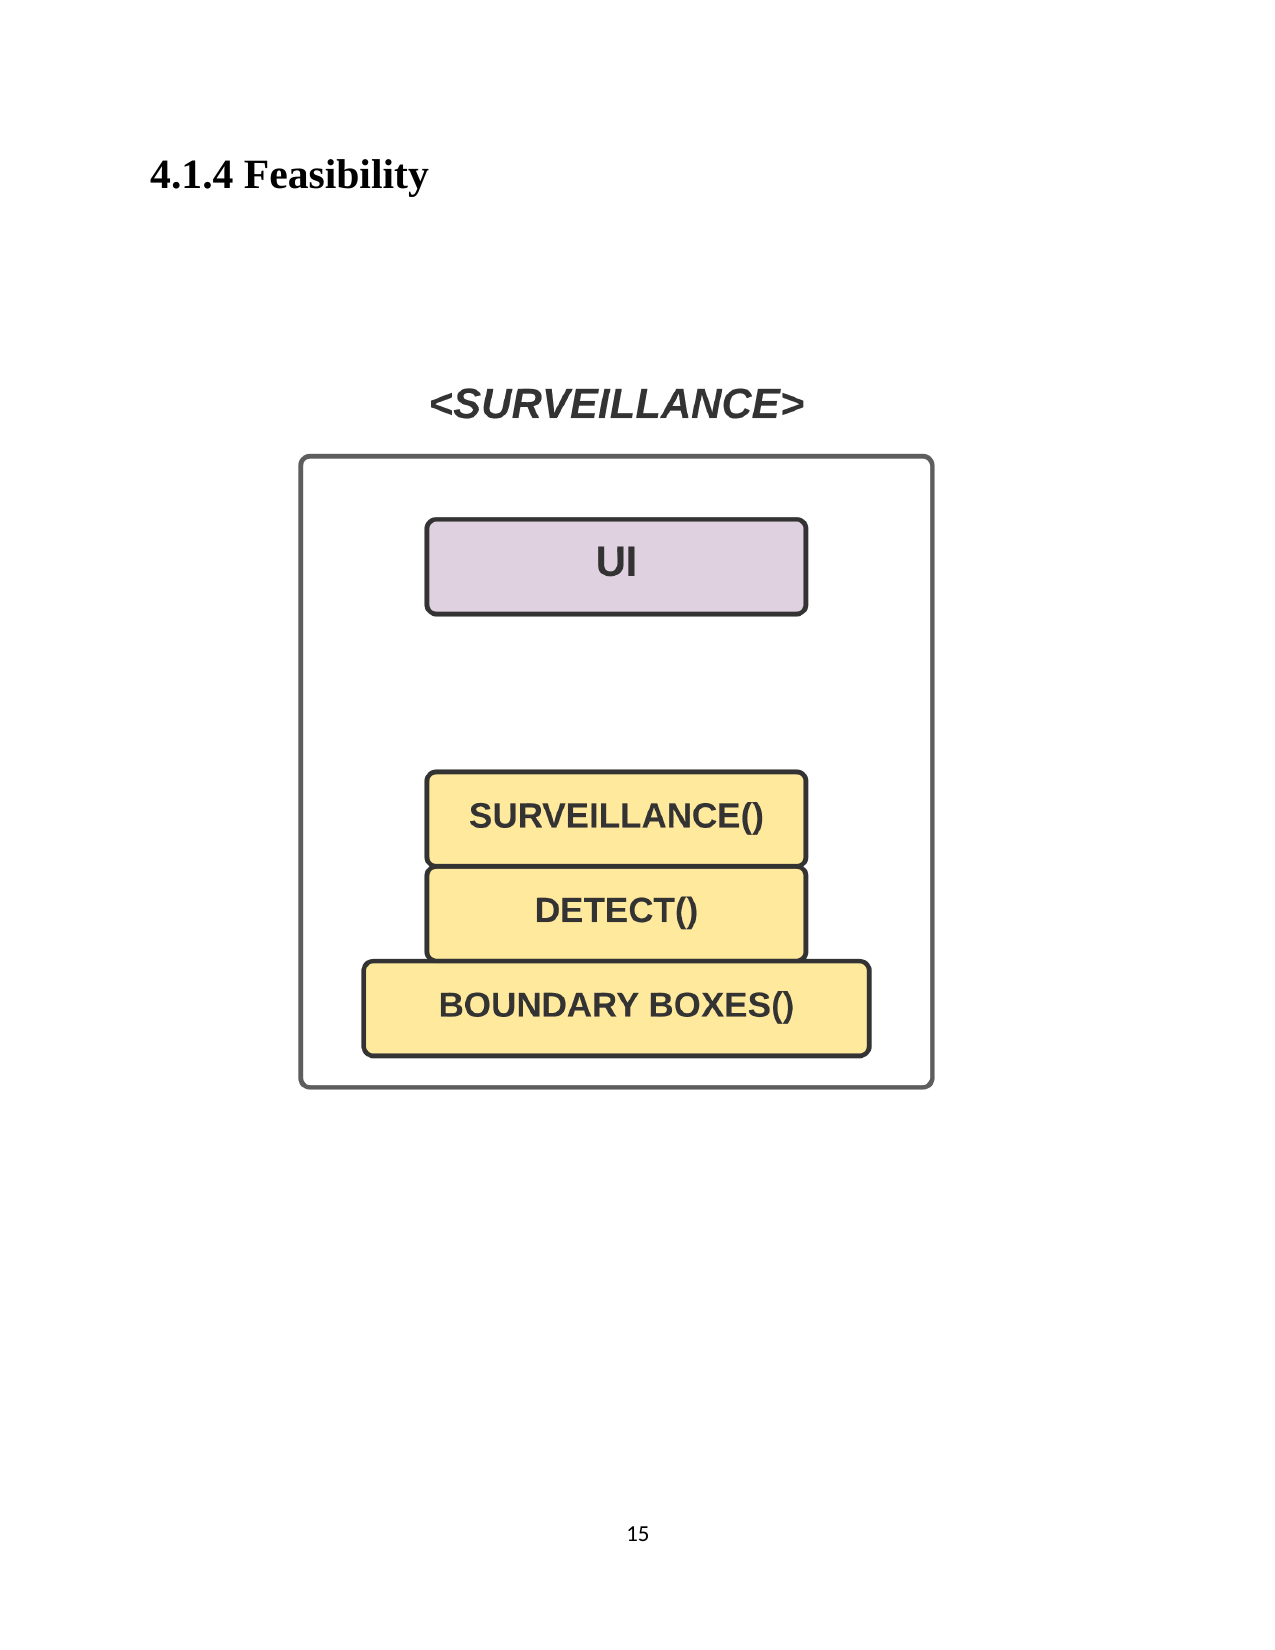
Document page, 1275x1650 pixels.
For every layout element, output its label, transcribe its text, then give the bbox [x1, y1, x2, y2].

picture [237, 298, 995, 1150]
text 4.1.4 Feasibility [150, 150, 1125, 198]
